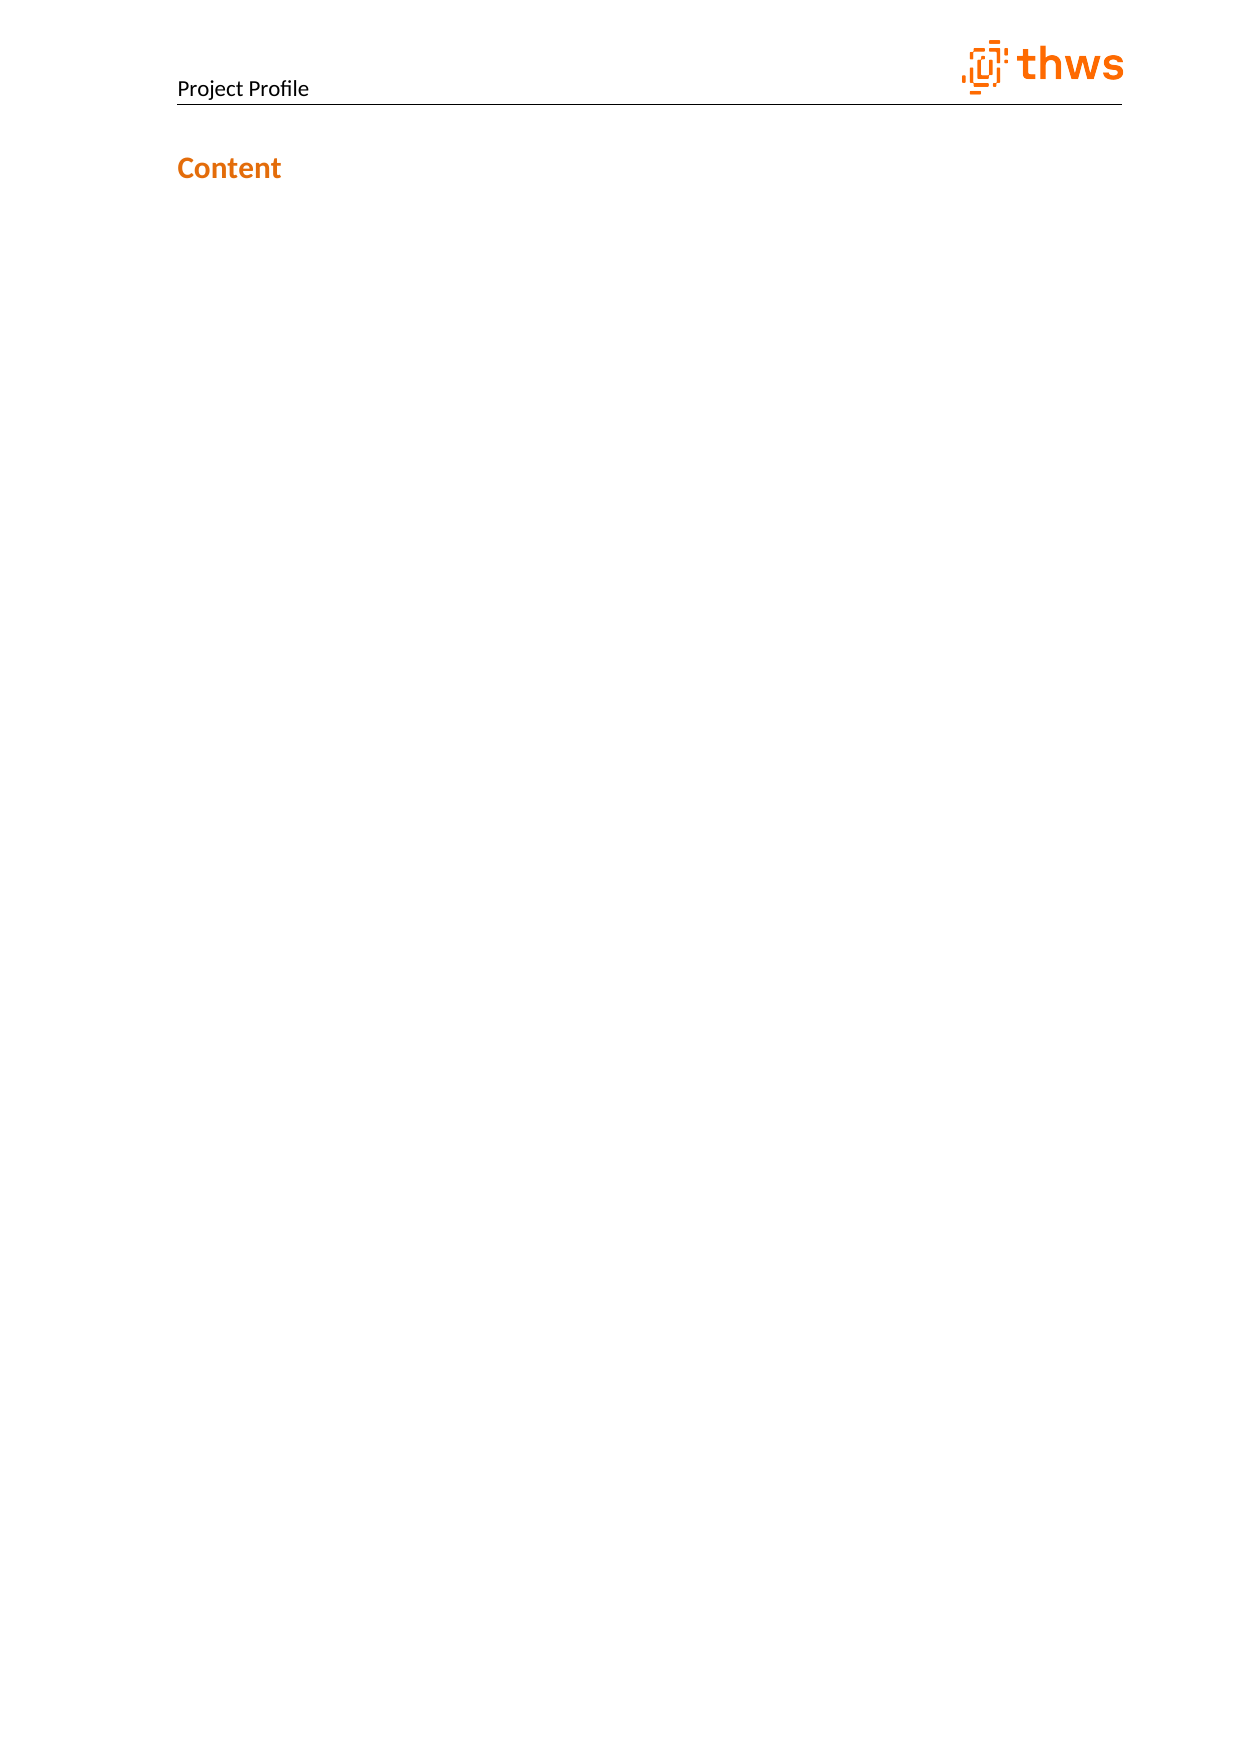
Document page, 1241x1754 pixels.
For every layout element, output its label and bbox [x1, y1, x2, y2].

picture [950, 28, 1131, 106]
